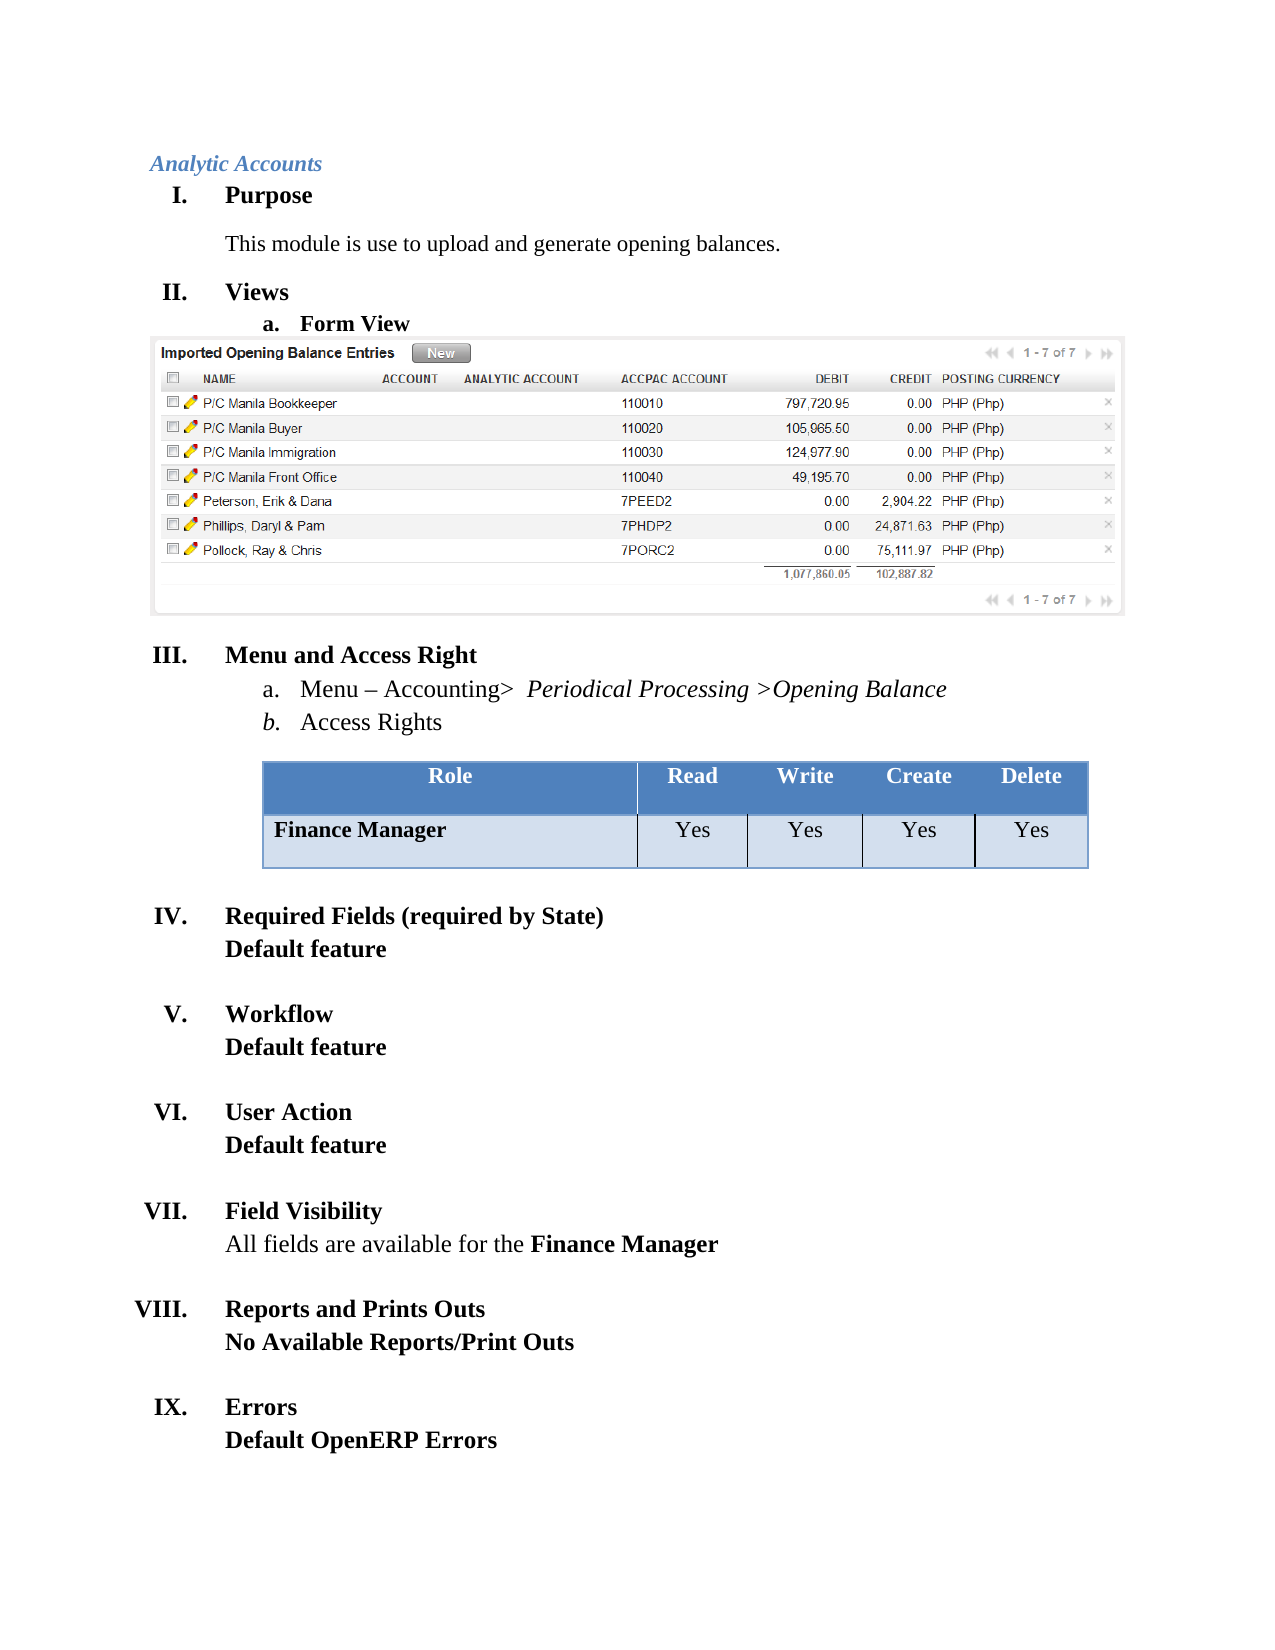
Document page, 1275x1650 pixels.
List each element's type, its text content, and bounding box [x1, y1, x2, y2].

picture [150, 336, 1125, 616]
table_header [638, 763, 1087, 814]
list Menu – Accounting> Periodical Processing >Opening Balance [262, 674, 1125, 702]
list Default feature [225, 1131, 1125, 1159]
list No Available Reports/Print Outs [225, 1327, 1125, 1356]
list Default OpenERP Errors [225, 1425, 1125, 1454]
list Required Fields (required by State) [187, 901, 1125, 930]
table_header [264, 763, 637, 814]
list Default feature [225, 934, 1125, 963]
list Field Visibility [187, 1196, 1125, 1224]
subtitle Analytic Accounts [150, 150, 1125, 176]
list Form View [262, 310, 1125, 336]
list Views [187, 277, 1125, 306]
list Access Rights [262, 707, 1125, 735]
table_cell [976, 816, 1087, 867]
list Workflow [187, 999, 1125, 1028]
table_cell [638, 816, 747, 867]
list Menu and Access Right [187, 641, 1125, 669]
list User Action [187, 1097, 1125, 1126]
list Errors [187, 1392, 1125, 1421]
list Purpose [187, 180, 1125, 209]
list Default feature [225, 1032, 1125, 1061]
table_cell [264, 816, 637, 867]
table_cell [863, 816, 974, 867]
list All fields are available for the Finance Manager [225, 1229, 1125, 1257]
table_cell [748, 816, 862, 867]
text This module is use to upload and generate opening balances. [225, 230, 1125, 256]
list Reports and Prints Outs [187, 1294, 1125, 1323]
